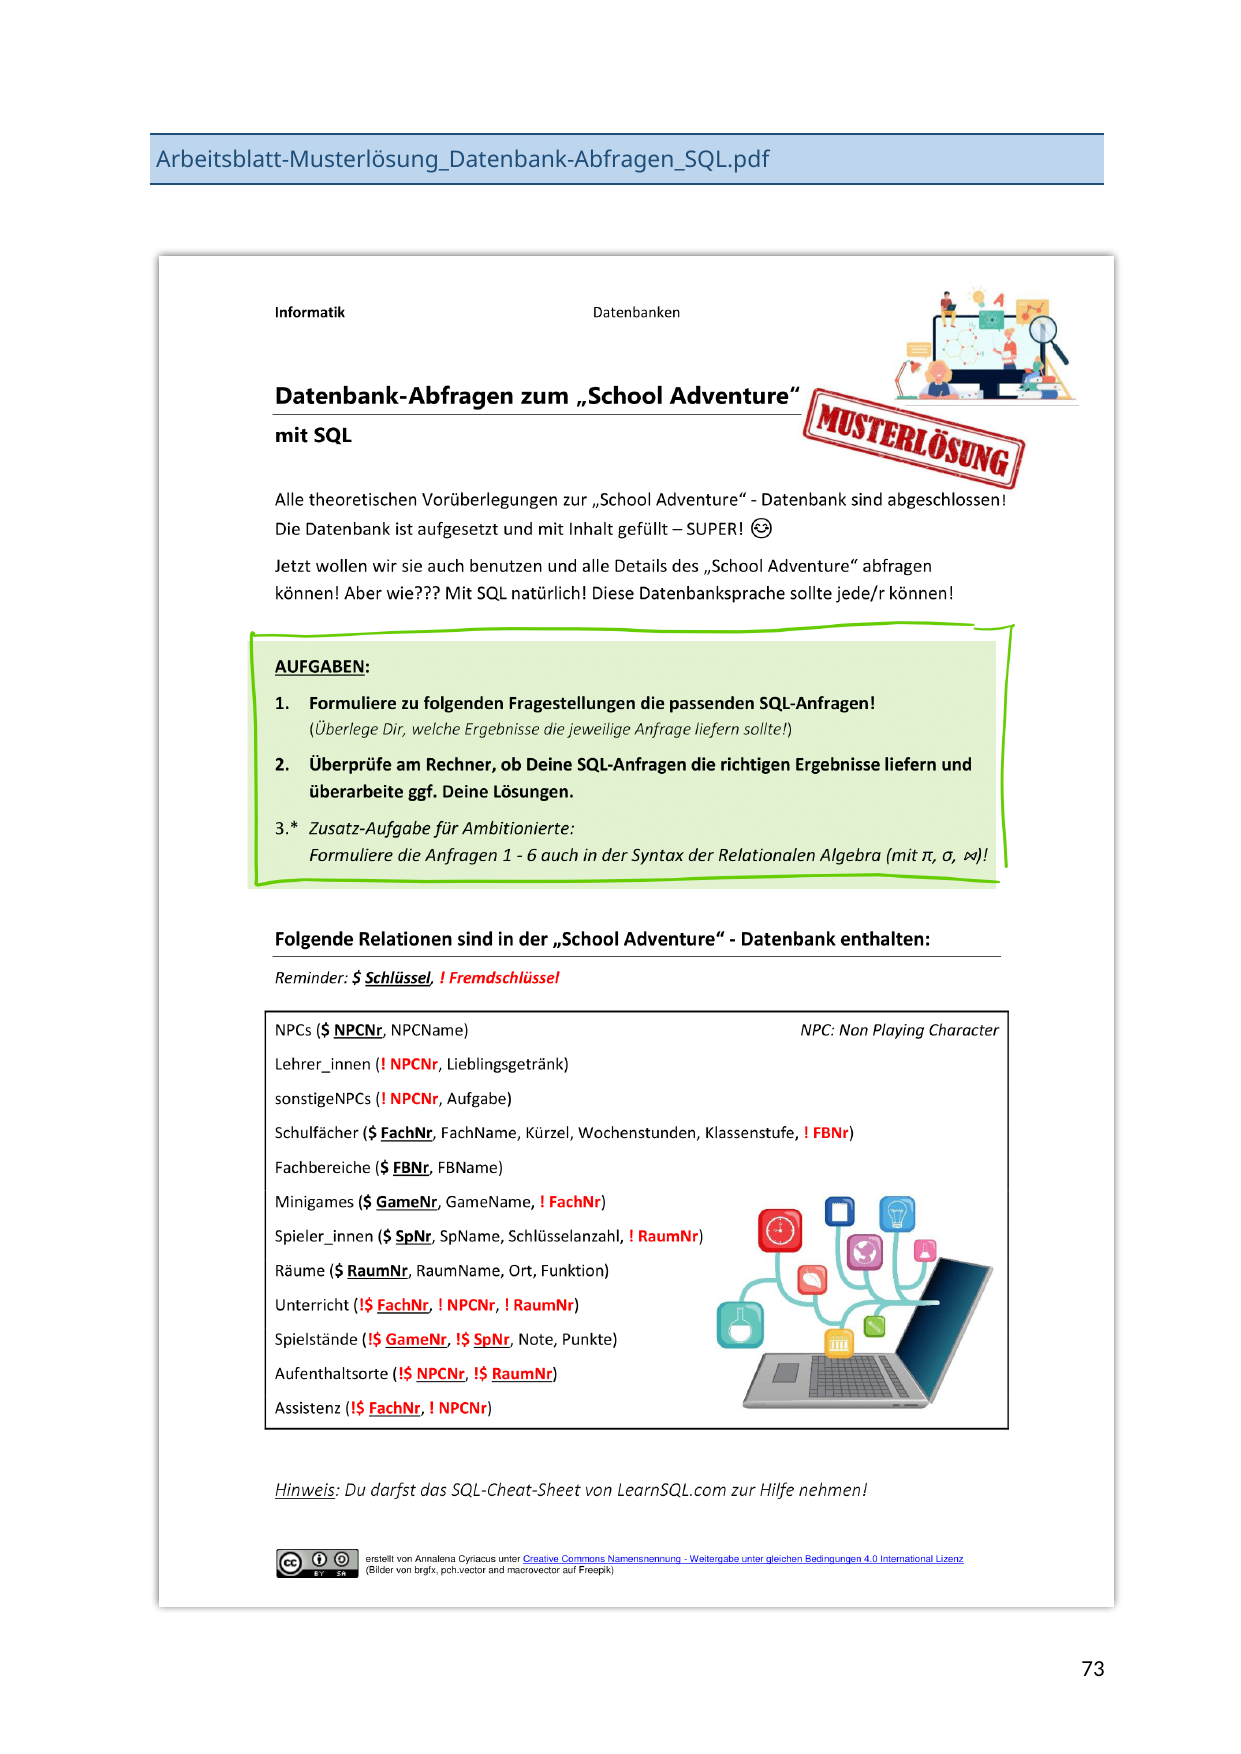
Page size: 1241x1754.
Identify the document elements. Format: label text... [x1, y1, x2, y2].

text Arbeitsblatt-Musterlösung_Datenbank-Abfragen_SQL.pdf [150, 135, 1104, 183]
picture [159, 256, 1114, 1607]
